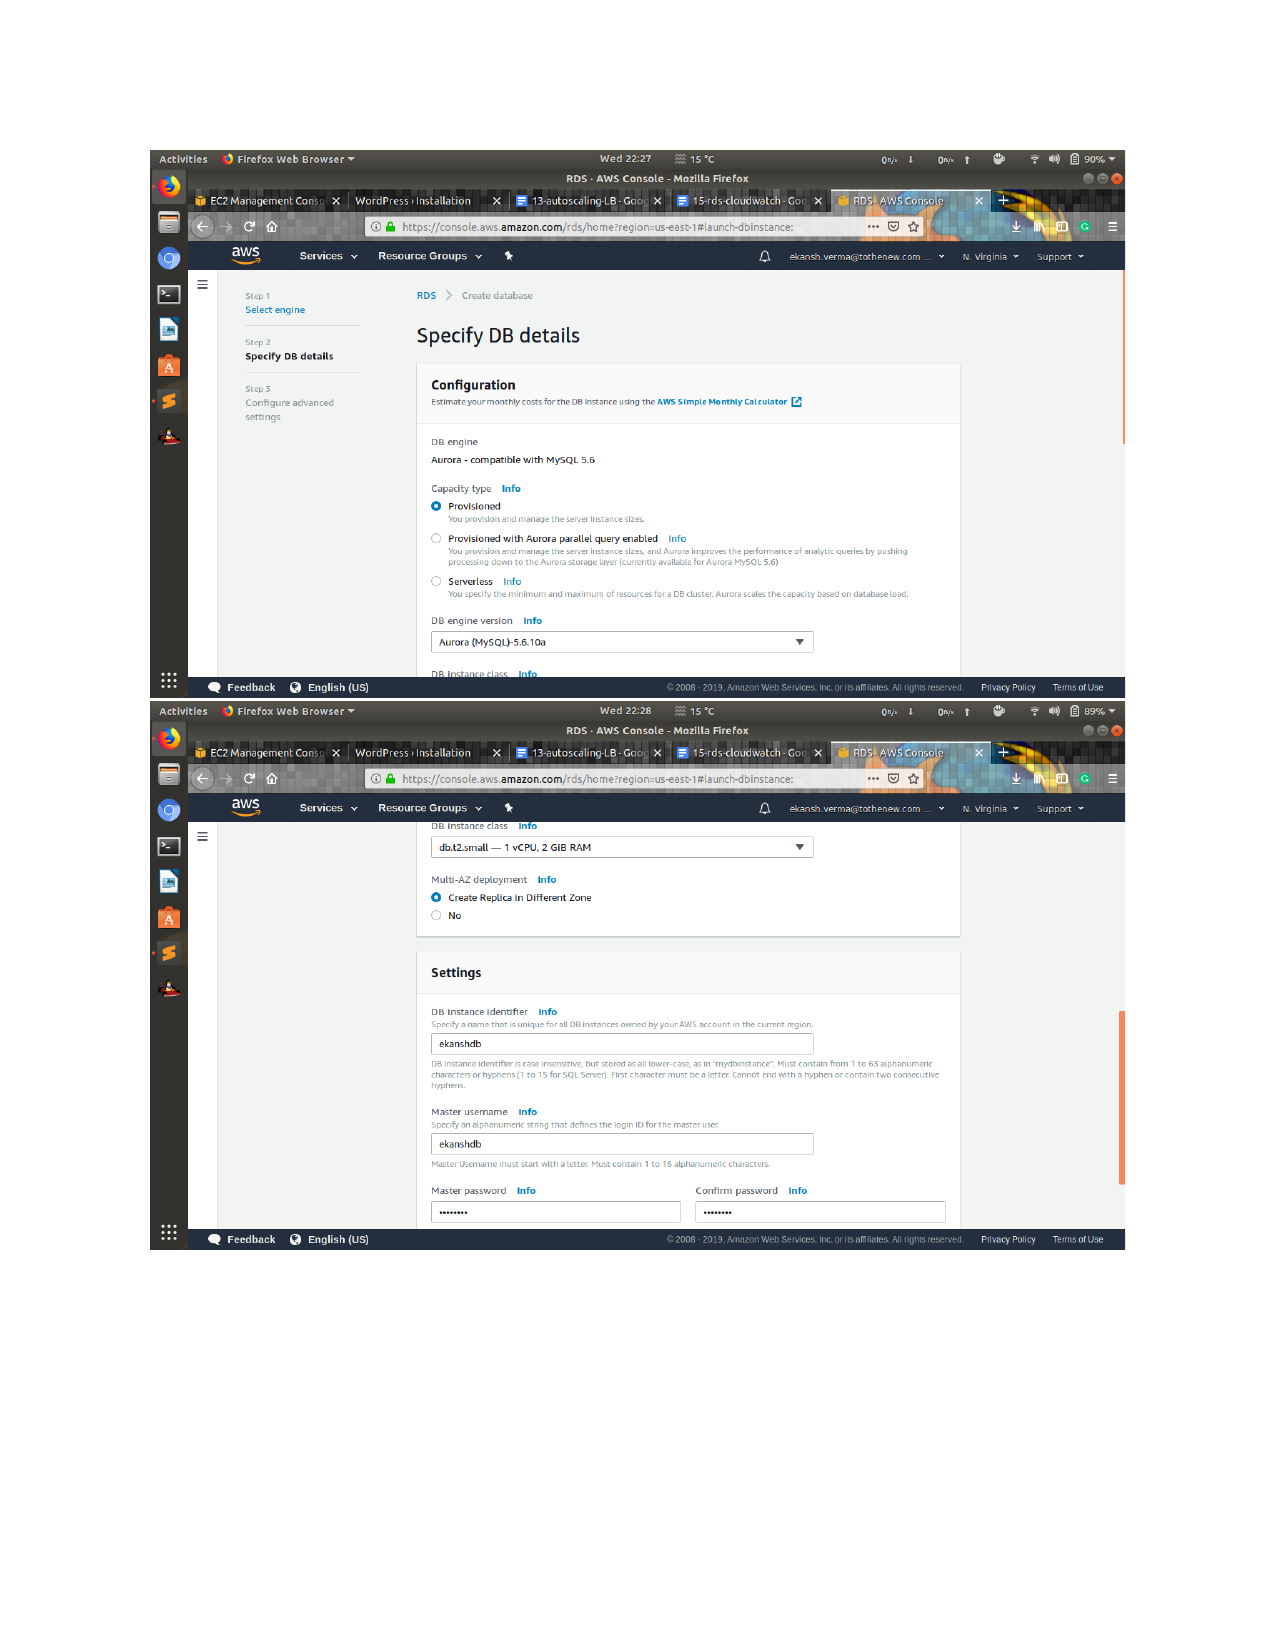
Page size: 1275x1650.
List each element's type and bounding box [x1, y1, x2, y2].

picture [150, 150, 1125, 698]
picture [150, 701, 1125, 1250]
